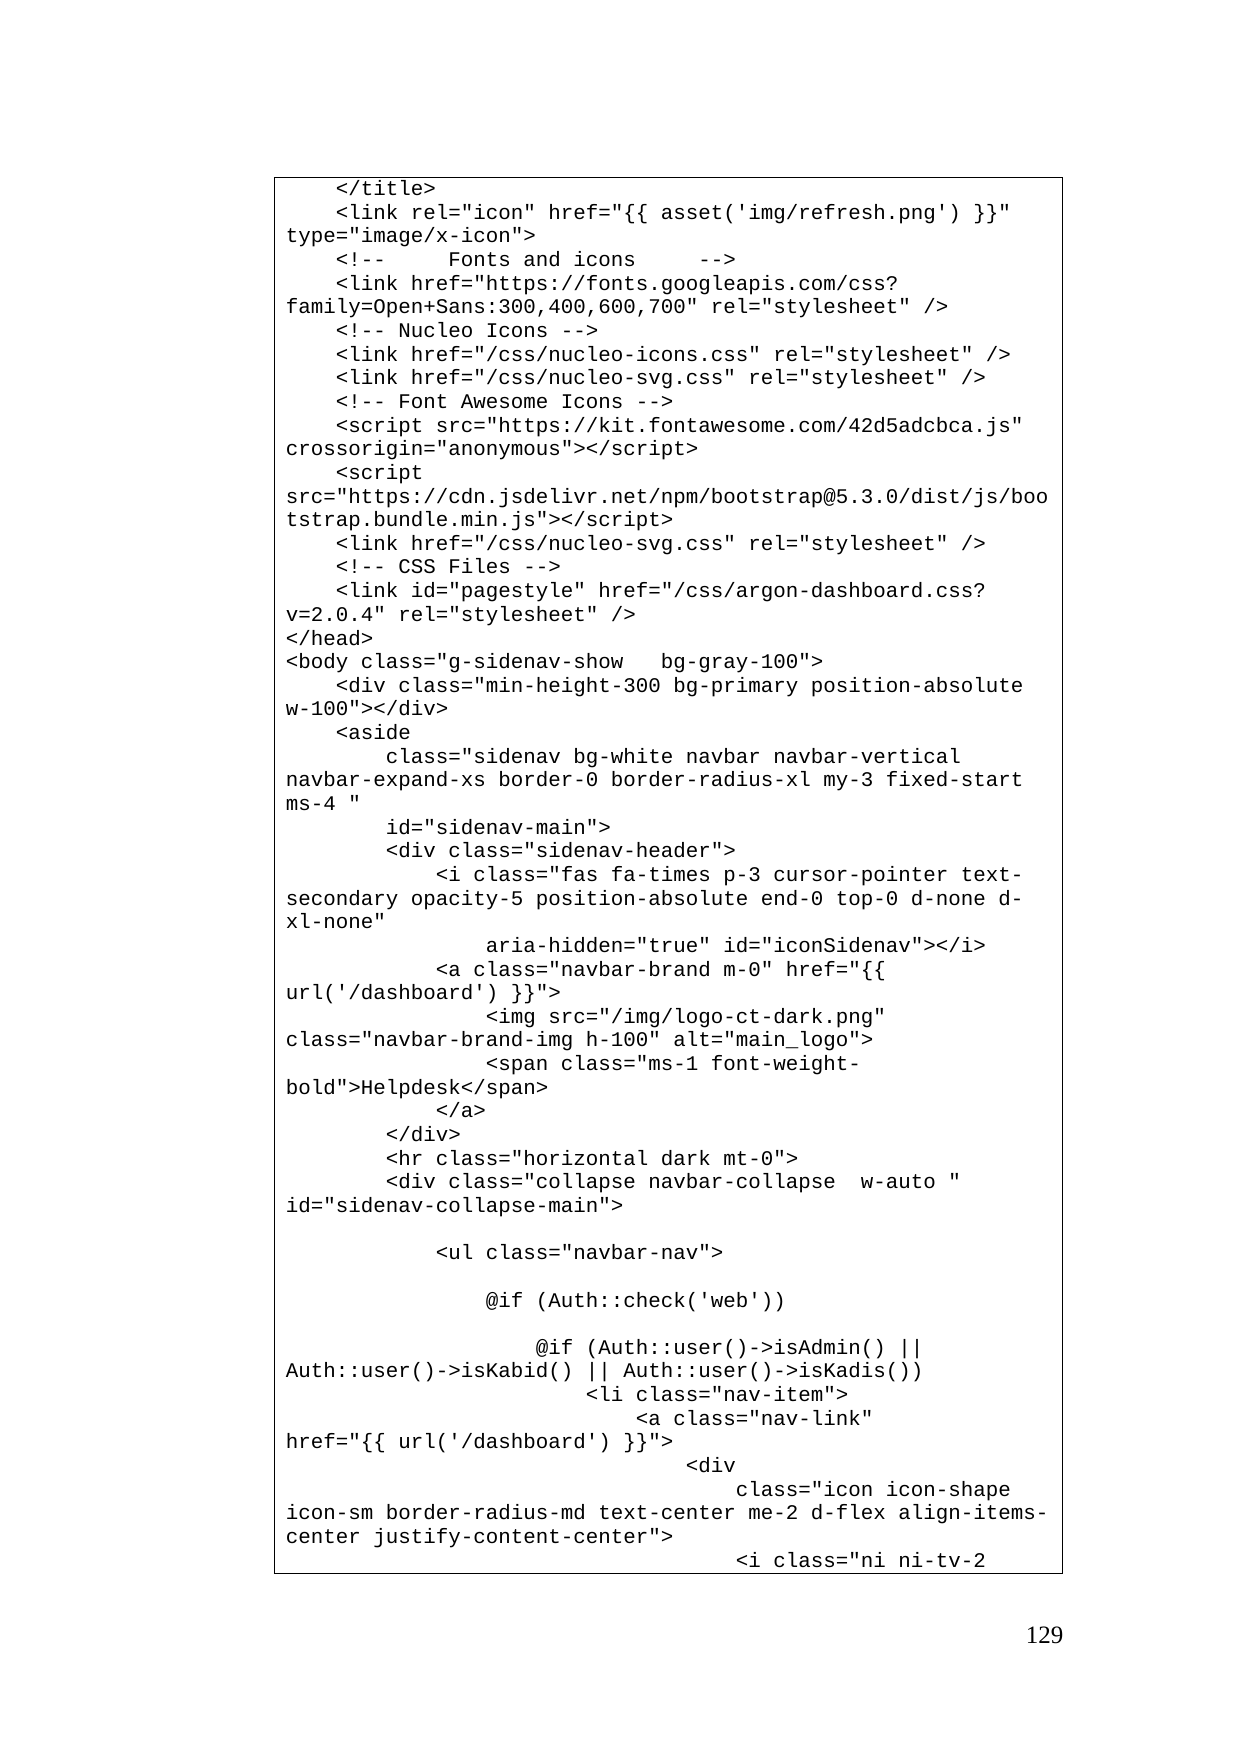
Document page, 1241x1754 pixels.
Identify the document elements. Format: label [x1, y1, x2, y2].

table_header [275, 178, 1062, 1573]
